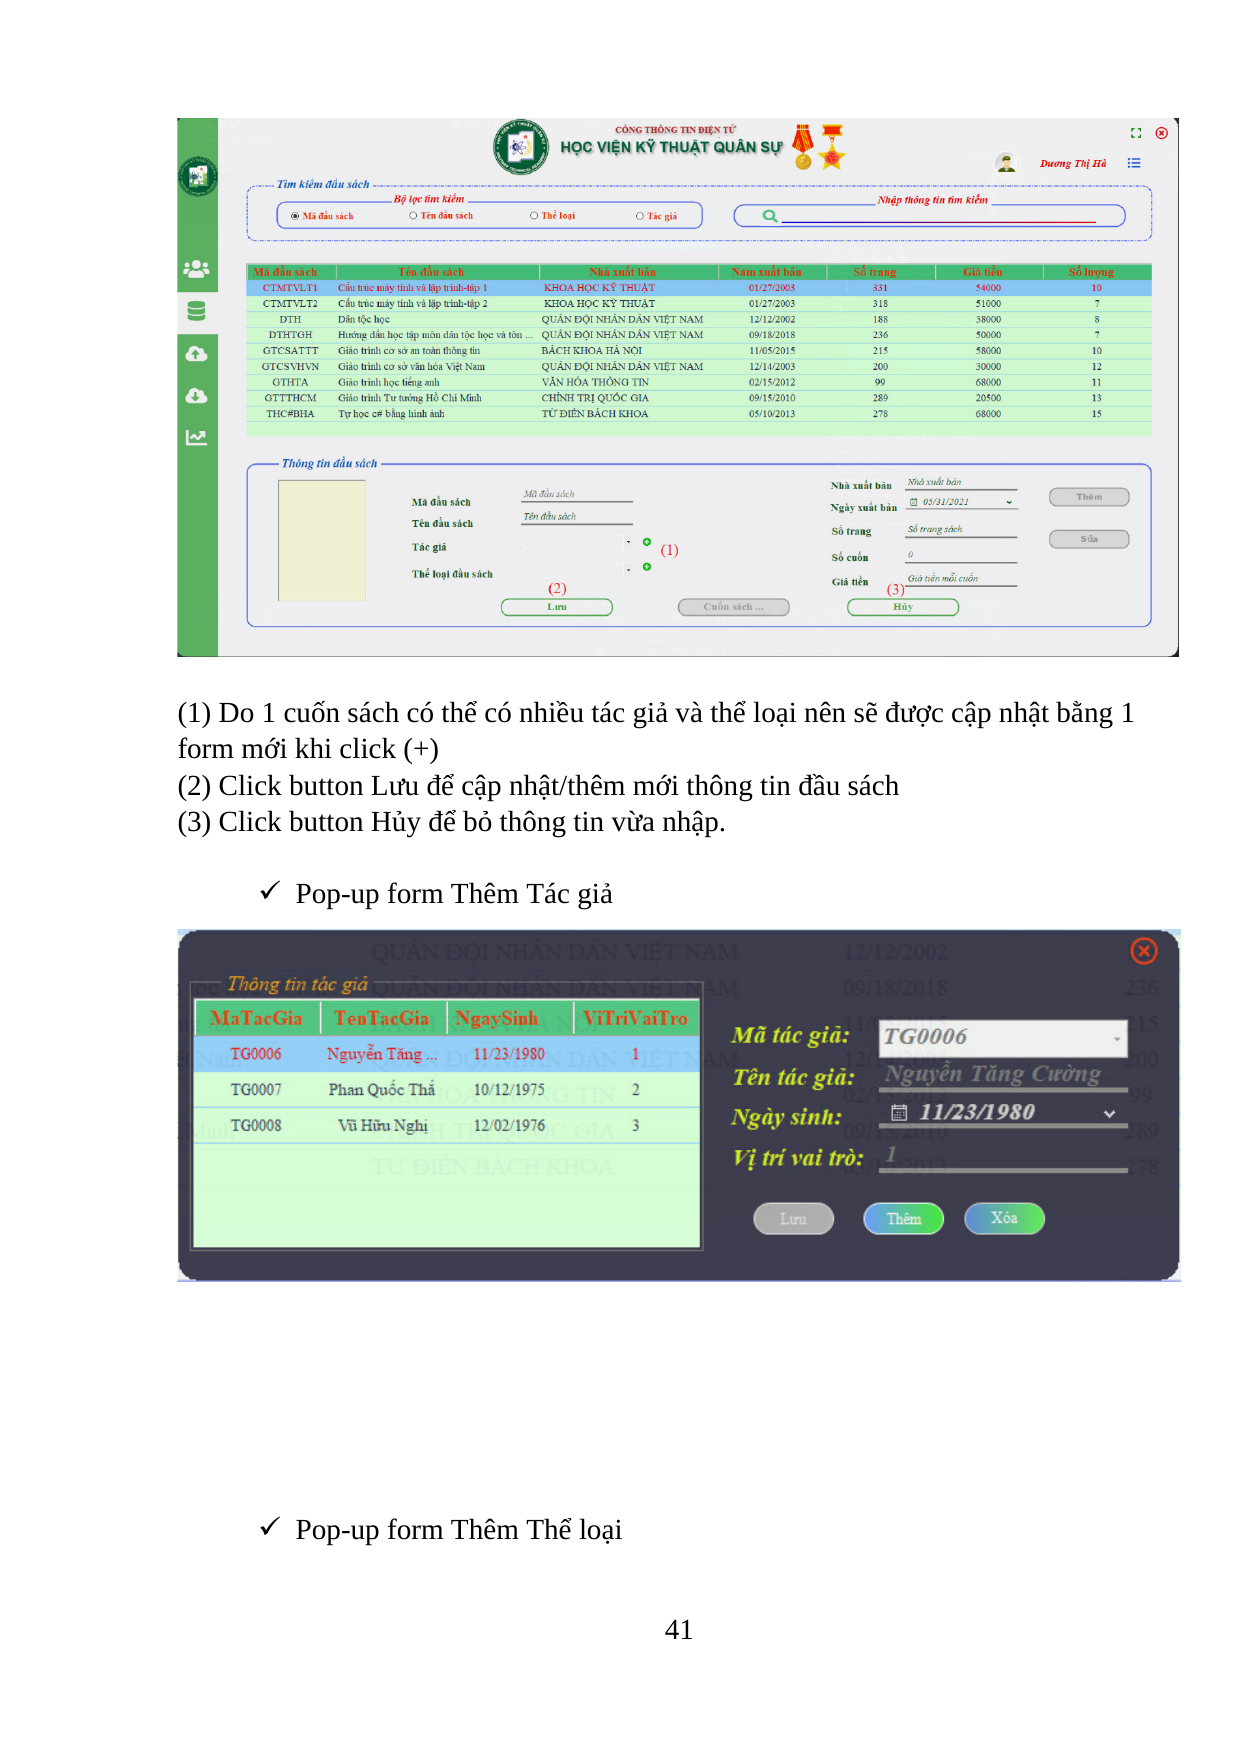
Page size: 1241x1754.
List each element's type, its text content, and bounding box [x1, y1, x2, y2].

list (1) Do 1 cuốn sách có thể có nhiều tác giả và thể loại nên sẽ được cập nhật bằng 1 form mới khi click (+) [177, 696, 1181, 765]
picture [177, 118, 1179, 657]
list (2) Click button Lưu để cập nhật/thêm mới thông tin đầu sách [177, 768, 1181, 801]
picture [177, 929, 1182, 1282]
list Pop-up form Thêm Thể loại [258, 1512, 1181, 1546]
list Pop-up form Thêm Tác giả [258, 876, 1181, 910]
list (3) Click button Hủy để bỏ thông tin vừa nhập. [177, 804, 1181, 837]
